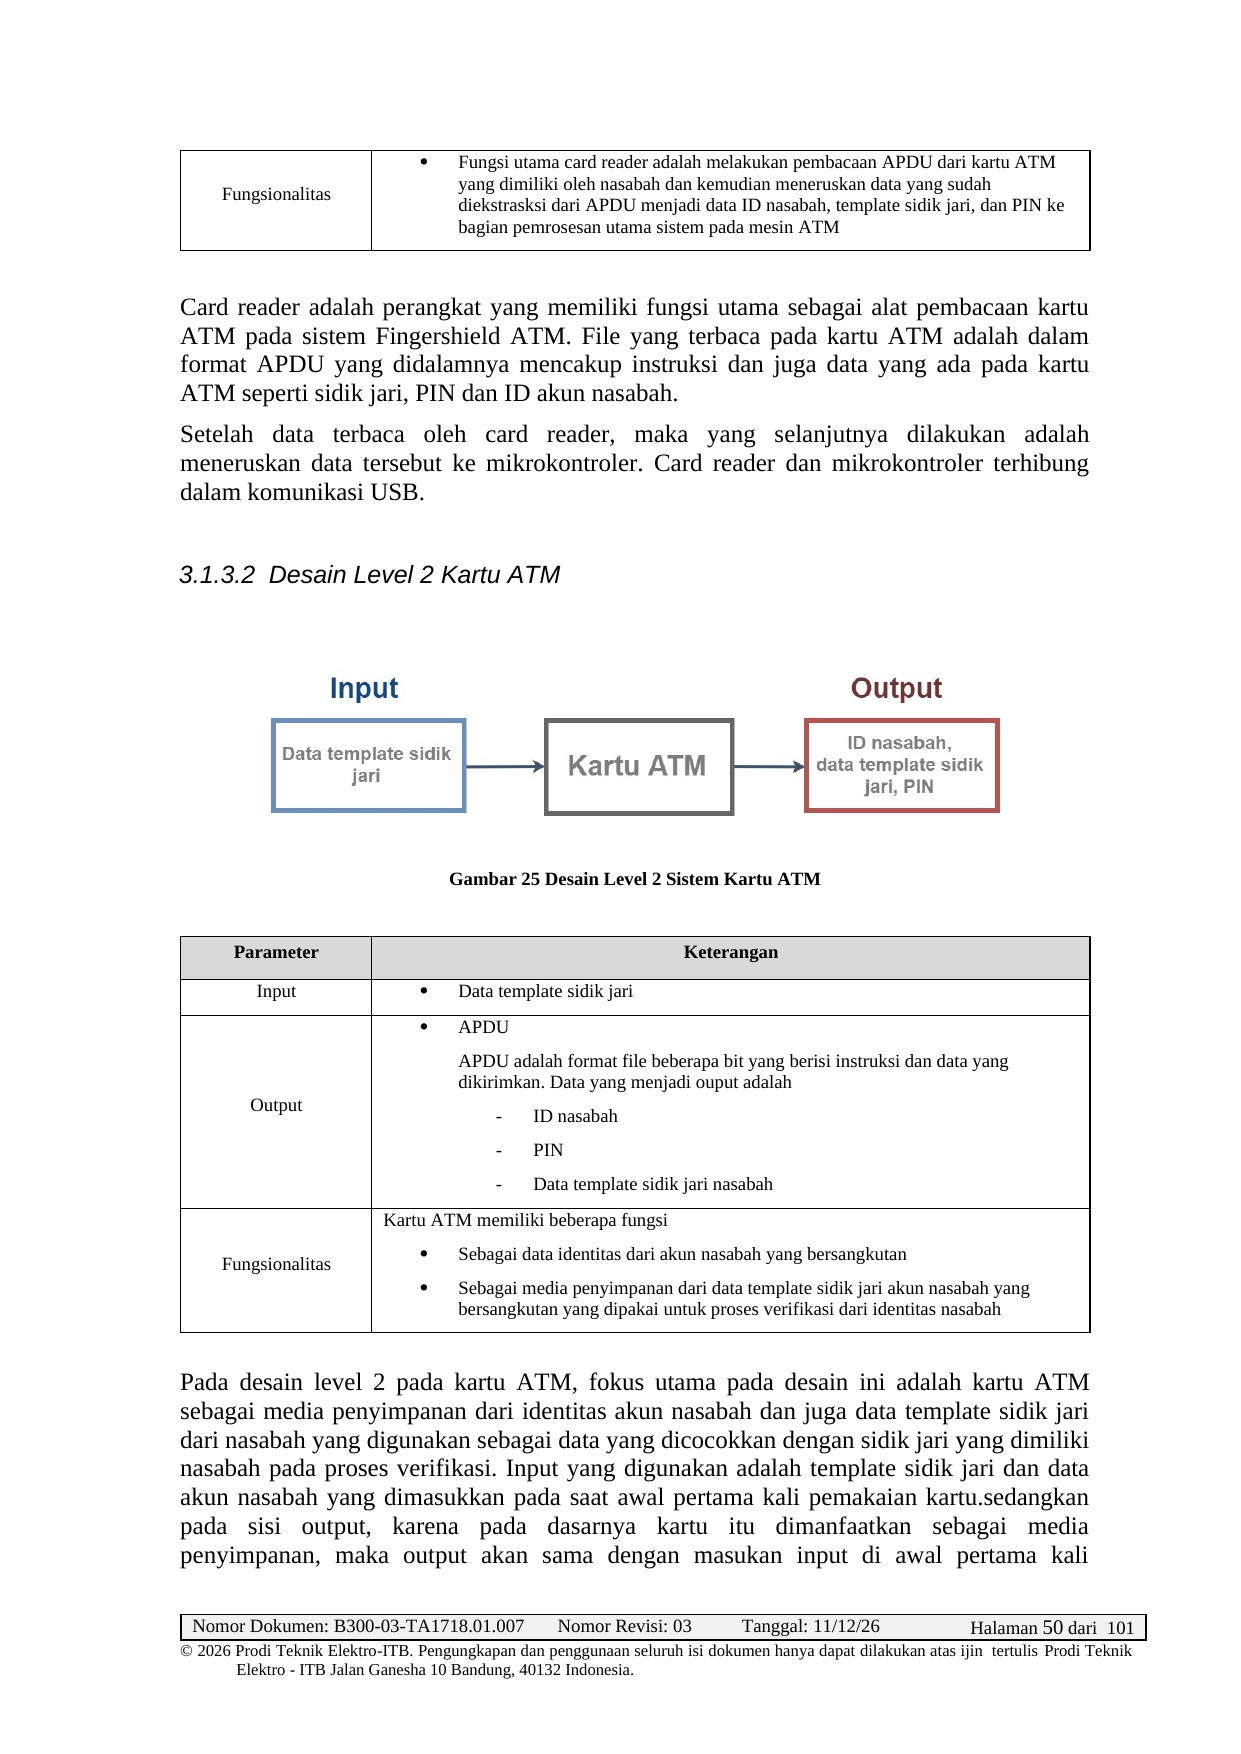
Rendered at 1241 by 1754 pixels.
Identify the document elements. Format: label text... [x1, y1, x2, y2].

table_header Keterangan [372, 937, 1089, 979]
table_cell Input [181, 980, 371, 1014]
text Gambar 25 Desain Level 2 Sistem Kartu ATM [180, 868, 1090, 889]
table_cell Output [181, 1016, 371, 1207]
table_cell APDU APDU adalah format file beberapa bit yang berisi instruksi dan data yang dikirimkan. Data yang menjadi ouput adalah ID nasabah PIN Data template sidik jari nasabah [372, 1016, 1089, 1207]
subtitle Desain Level 2 Kartu ATM [179, 560, 1090, 589]
text Card reader adalah perangkat yang memiliki fungsi utama sebagai alat pembacaan kartu ATM pada sistem Fingershield ATM. File yang terbaca pada kartu ATM adalah dalam format APDU yang didalamnya mencakup instruksi dan juga data yang ada pada kartu ATM seperti sidik jari, PIN dan ID akun nasabah. [180, 292, 1090, 407]
table_cell Data template sidik jari [372, 980, 1089, 1014]
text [180, 1367, 1090, 1568]
table_cell Fungsionalitas [181, 151, 371, 250]
table_cell Fungsionalitas [181, 1209, 371, 1332]
table_header Parameter [181, 937, 371, 979]
text Setelah data terbaca oleh card reader, maka yang selanjutnya dilakukan adalah meneruskan data tersebut ke mikrokontroler. Card reader dan mikrokontroler terhibung dalam komunikasi USB. [180, 419, 1090, 506]
table_cell Kartu ATM memiliki beberapa fungsi Sebagai data identitas dari akun nasabah yang bersangkutan Sebagai media penyimpanan dari data template sidik jari akun nasabah yang bersangkutan yang dipakai untuk proses verifikasi dari identitas nasabah [372, 1209, 1089, 1332]
picture [232, 629, 1038, 856]
table_cell Fungsi utama card reader adalah melakukan pembacaan APDU dari kartu ATM yang dimiliki oleh nasabah dan kemudian meneruskan data yang sudah diekstrasksi dari APDU menjadi data ID nasabah, template sidik jari, dan PIN ke bagian pemrosesan utama sistem pada mesin ATM [372, 151, 1089, 250]
